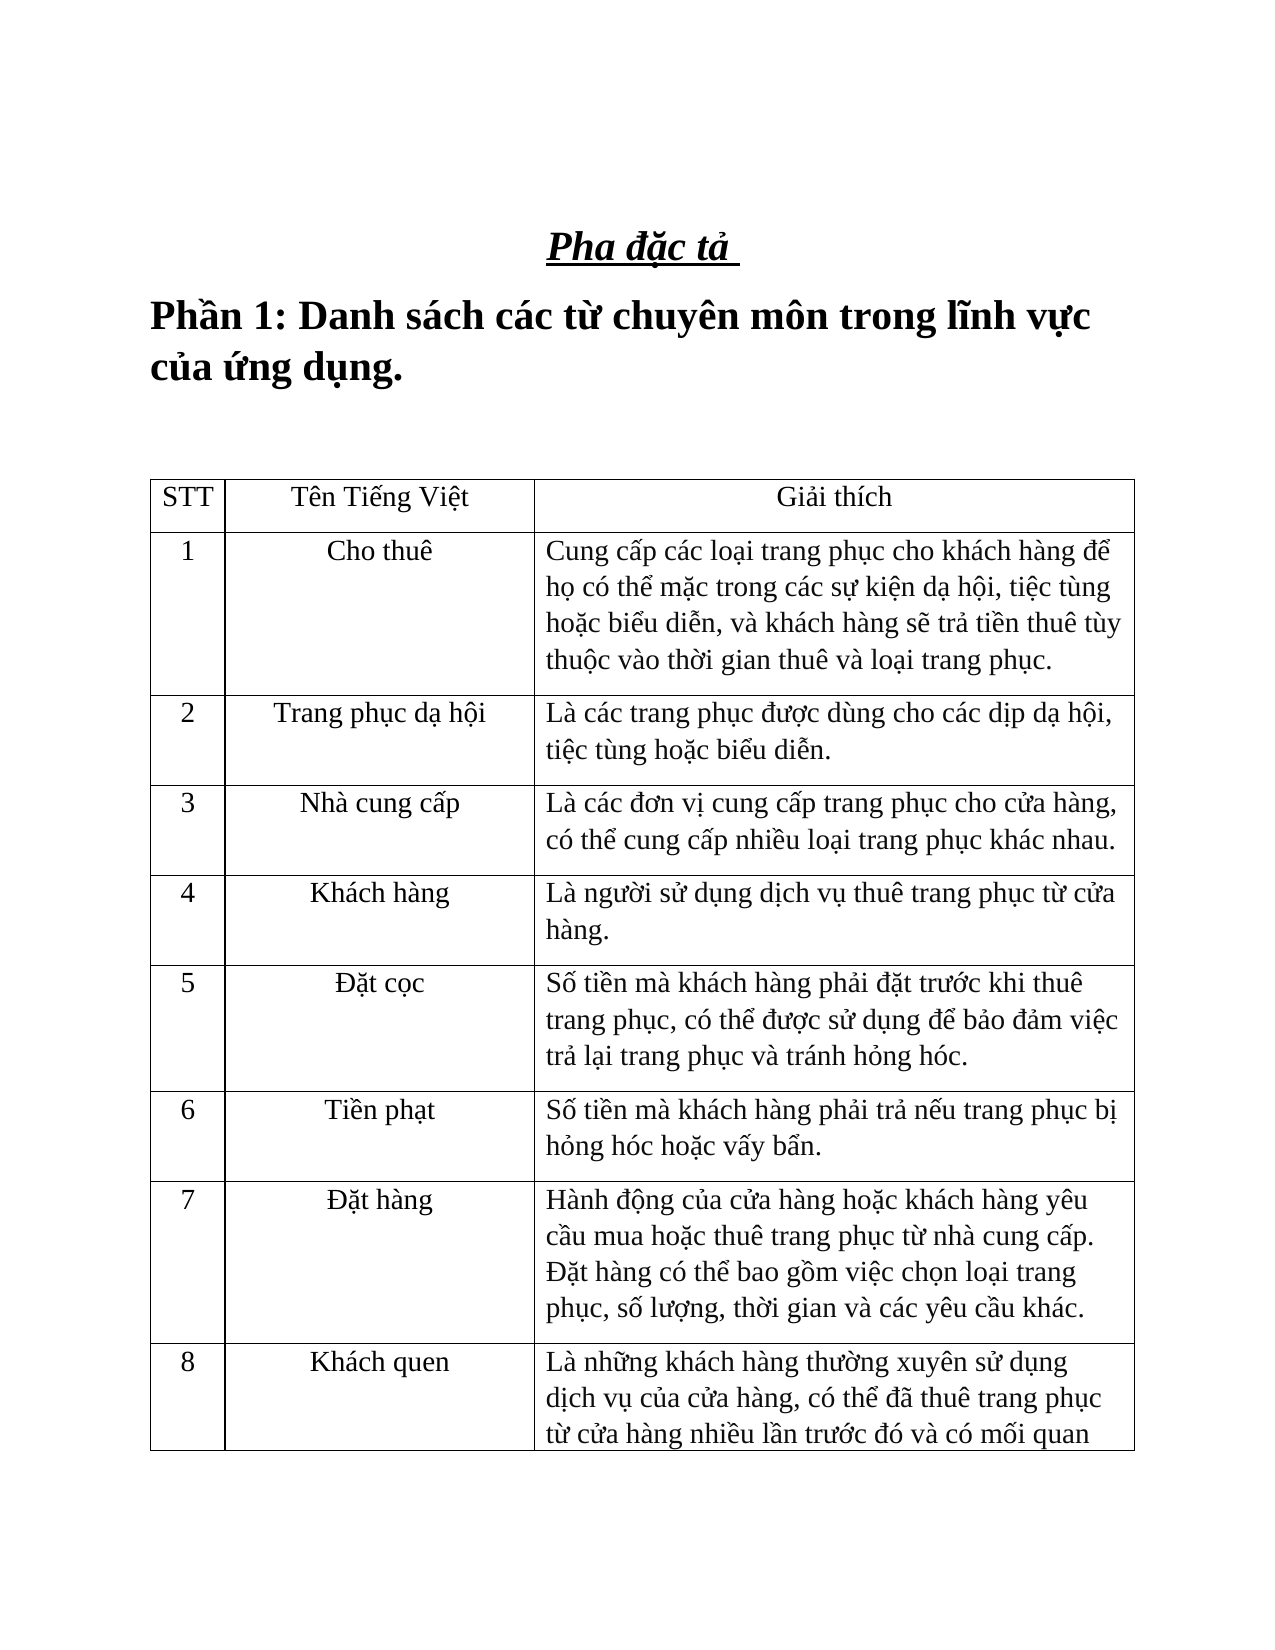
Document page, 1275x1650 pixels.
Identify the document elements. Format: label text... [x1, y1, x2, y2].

table_header Tên Tiếng Việt [226, 480, 534, 532]
table_cell Trang phục dạ hội [226, 696, 534, 784]
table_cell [535, 1344, 1134, 1450]
table_cell Cung cấp các loại trang phục cho khách hàng để họ có thể mặc trong các sự kiện dạ hội, tiệc tùng hoặc biểu diễn, và khách hàng sẽ trả tiền thuê tùy thuộc vào thời gian thuê và loại trang phục. [535, 533, 1134, 694]
table_cell Hành động của cửa hàng hoặc khách hàng yêu cầu mua hoặc thuê trang phục từ nhà cung cấp. Đặt hàng có thể bao gồm việc chọn loại trang phục, số lượng, thời gian và các yêu cầu khác. [535, 1182, 1134, 1343]
table_cell 6 [151, 1092, 224, 1181]
text Pha đặc tả [150, 222, 1125, 270]
table_cell Tiền phạt [226, 1092, 534, 1181]
table_cell Đặt cọc [226, 966, 534, 1091]
table_cell Số tiền mà khách hàng phải trả nếu trang phục bị hỏng hóc hoặc vấy bẩn. [535, 1092, 1134, 1181]
table_cell Là người sử dụng dịch vụ thuê trang phục từ cửa hàng. [535, 876, 1134, 964]
table_cell 5 [151, 966, 224, 1091]
table_cell Số tiền mà khách hàng phải đặt trước khi thuê trang phục, có thể được sử dụng để bảo đảm việc trả lại trang phục và tránh hỏng hóc. [535, 966, 1134, 1091]
table_cell Khách hàng [226, 876, 534, 964]
table_cell Nhà cung cấp [226, 786, 534, 874]
table_cell 3 [151, 786, 224, 874]
table_cell Là các đơn vị cung cấp trang phục cho cửa hàng, có thể cung cấp nhiều loại trang phục khác nhau. [535, 786, 1134, 874]
table_cell 8 [151, 1344, 224, 1450]
table_cell Là các trang phục được dùng cho các dịp dạ hội, tiệc tùng hoặc biểu diễn. [535, 696, 1134, 784]
table_cell 7 [151, 1182, 224, 1343]
table_cell Cho thuê [226, 533, 534, 694]
table_header Giải thích [535, 480, 1134, 532]
text Phần 1: Danh sách các từ chuyên môn trong lĩnh vực của ứng dụng. [150, 290, 1125, 390]
table_cell 2 [151, 696, 224, 784]
table_cell 4 [151, 876, 224, 964]
table_cell Khách quen [226, 1344, 534, 1450]
table_cell Đặt hàng [226, 1182, 534, 1343]
table_header STT [151, 480, 224, 532]
table_cell 1 [151, 533, 224, 694]
